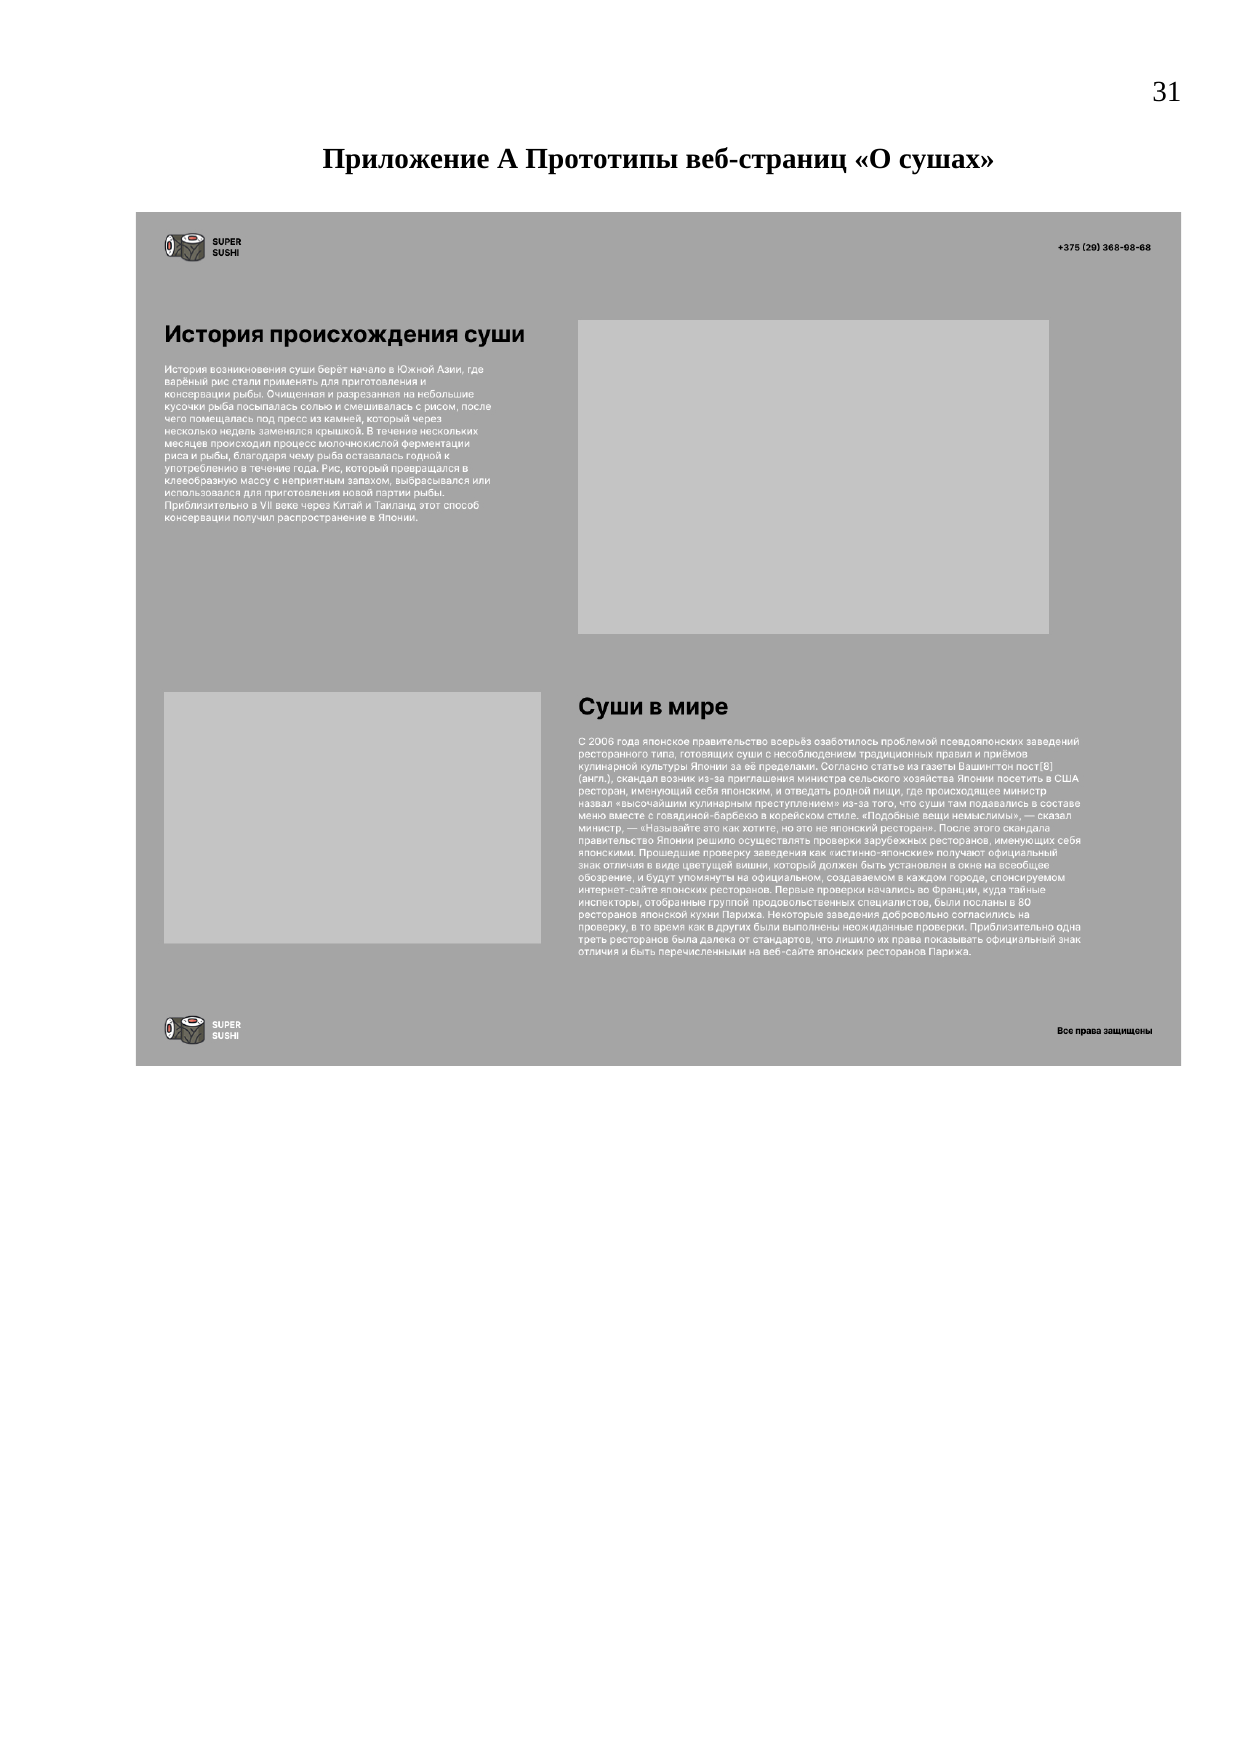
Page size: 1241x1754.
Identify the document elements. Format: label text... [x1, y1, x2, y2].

picture [135, 212, 1182, 1066]
subtitle Приложение A Прототипы веб-страниц «О сушах» [136, 141, 1181, 174]
